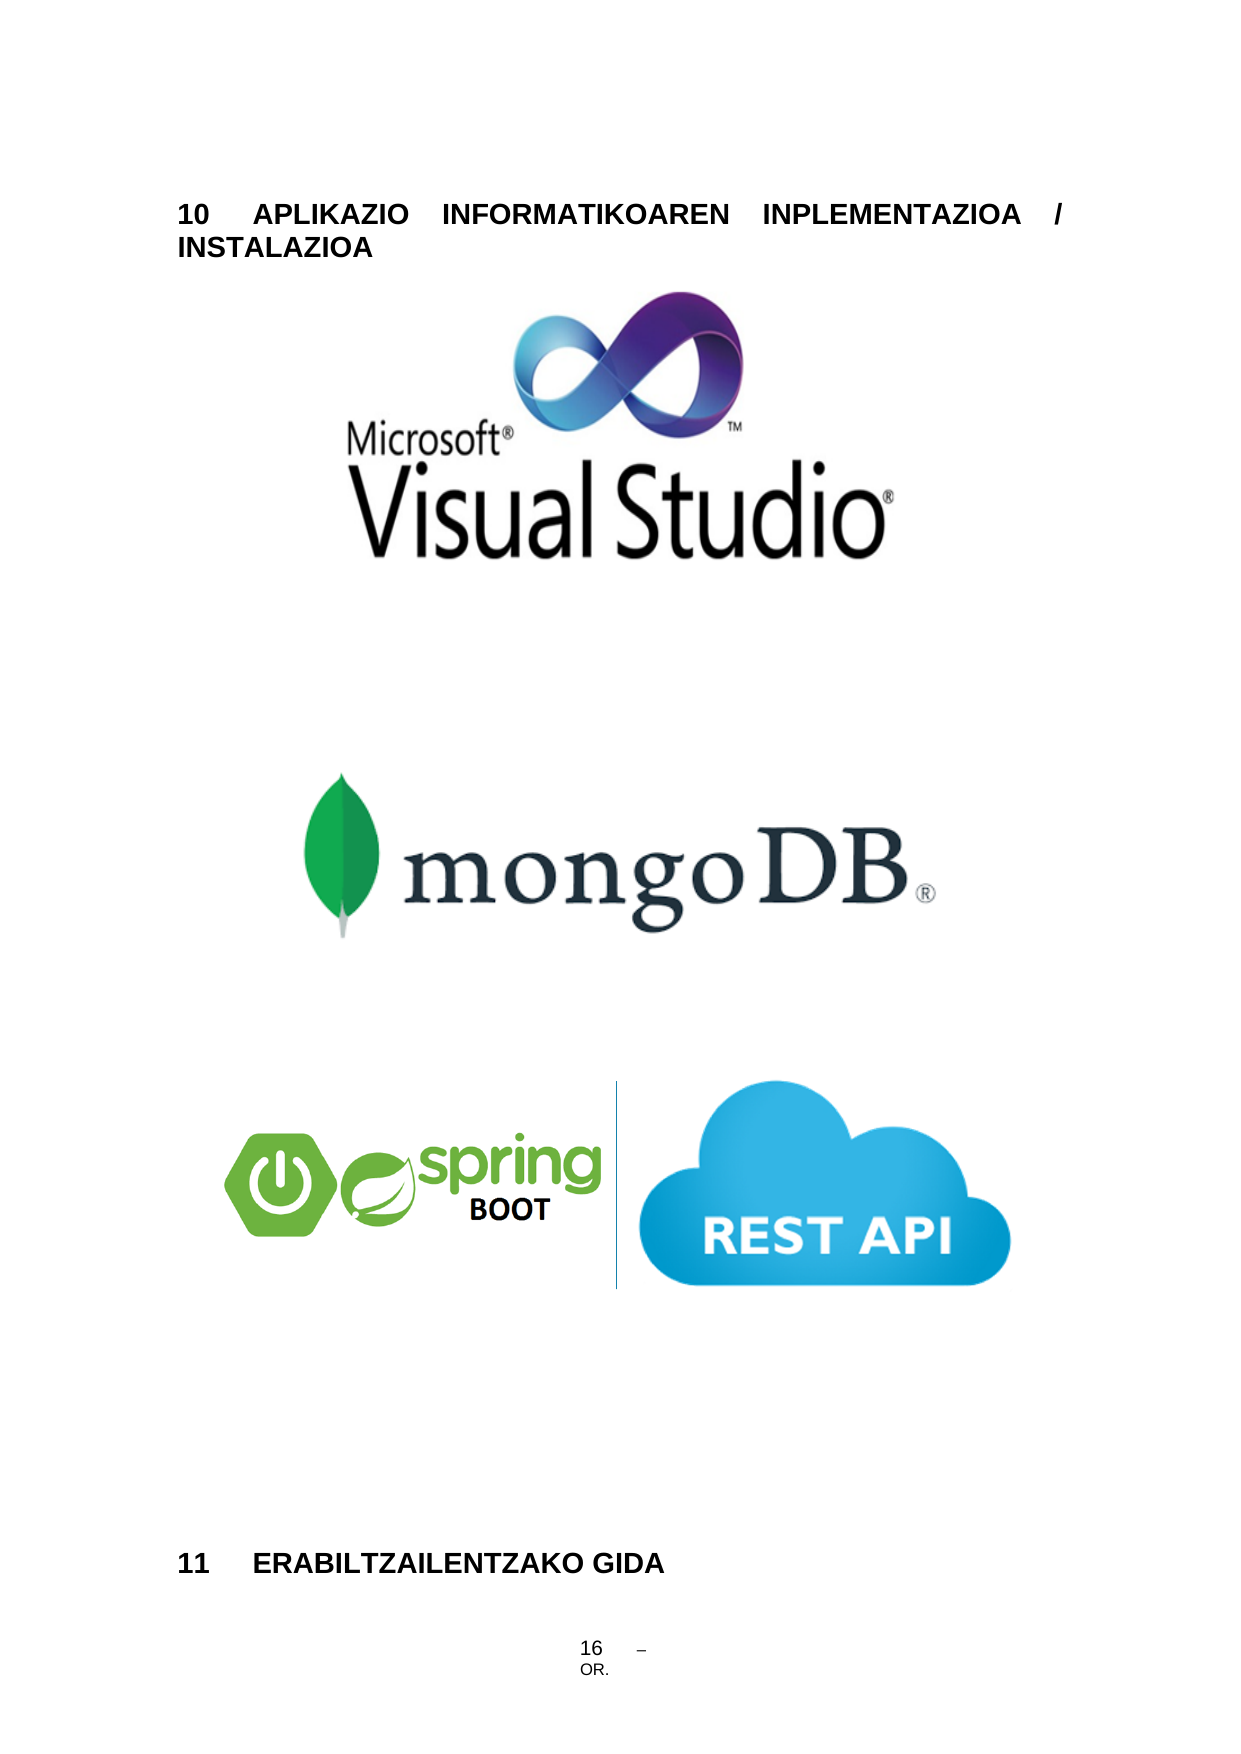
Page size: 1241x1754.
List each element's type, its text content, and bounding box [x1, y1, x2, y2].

picture [190, 1024, 1050, 1346]
picture [302, 770, 939, 941]
list APLIKAZIO INFORMATIKOAREN INPLEMENTAZIOA / INSTALAZIOA [177, 197, 1063, 264]
picture [306, 288, 935, 570]
list ERABILTZAILENTZAKO GIDA [177, 1546, 1063, 1579]
